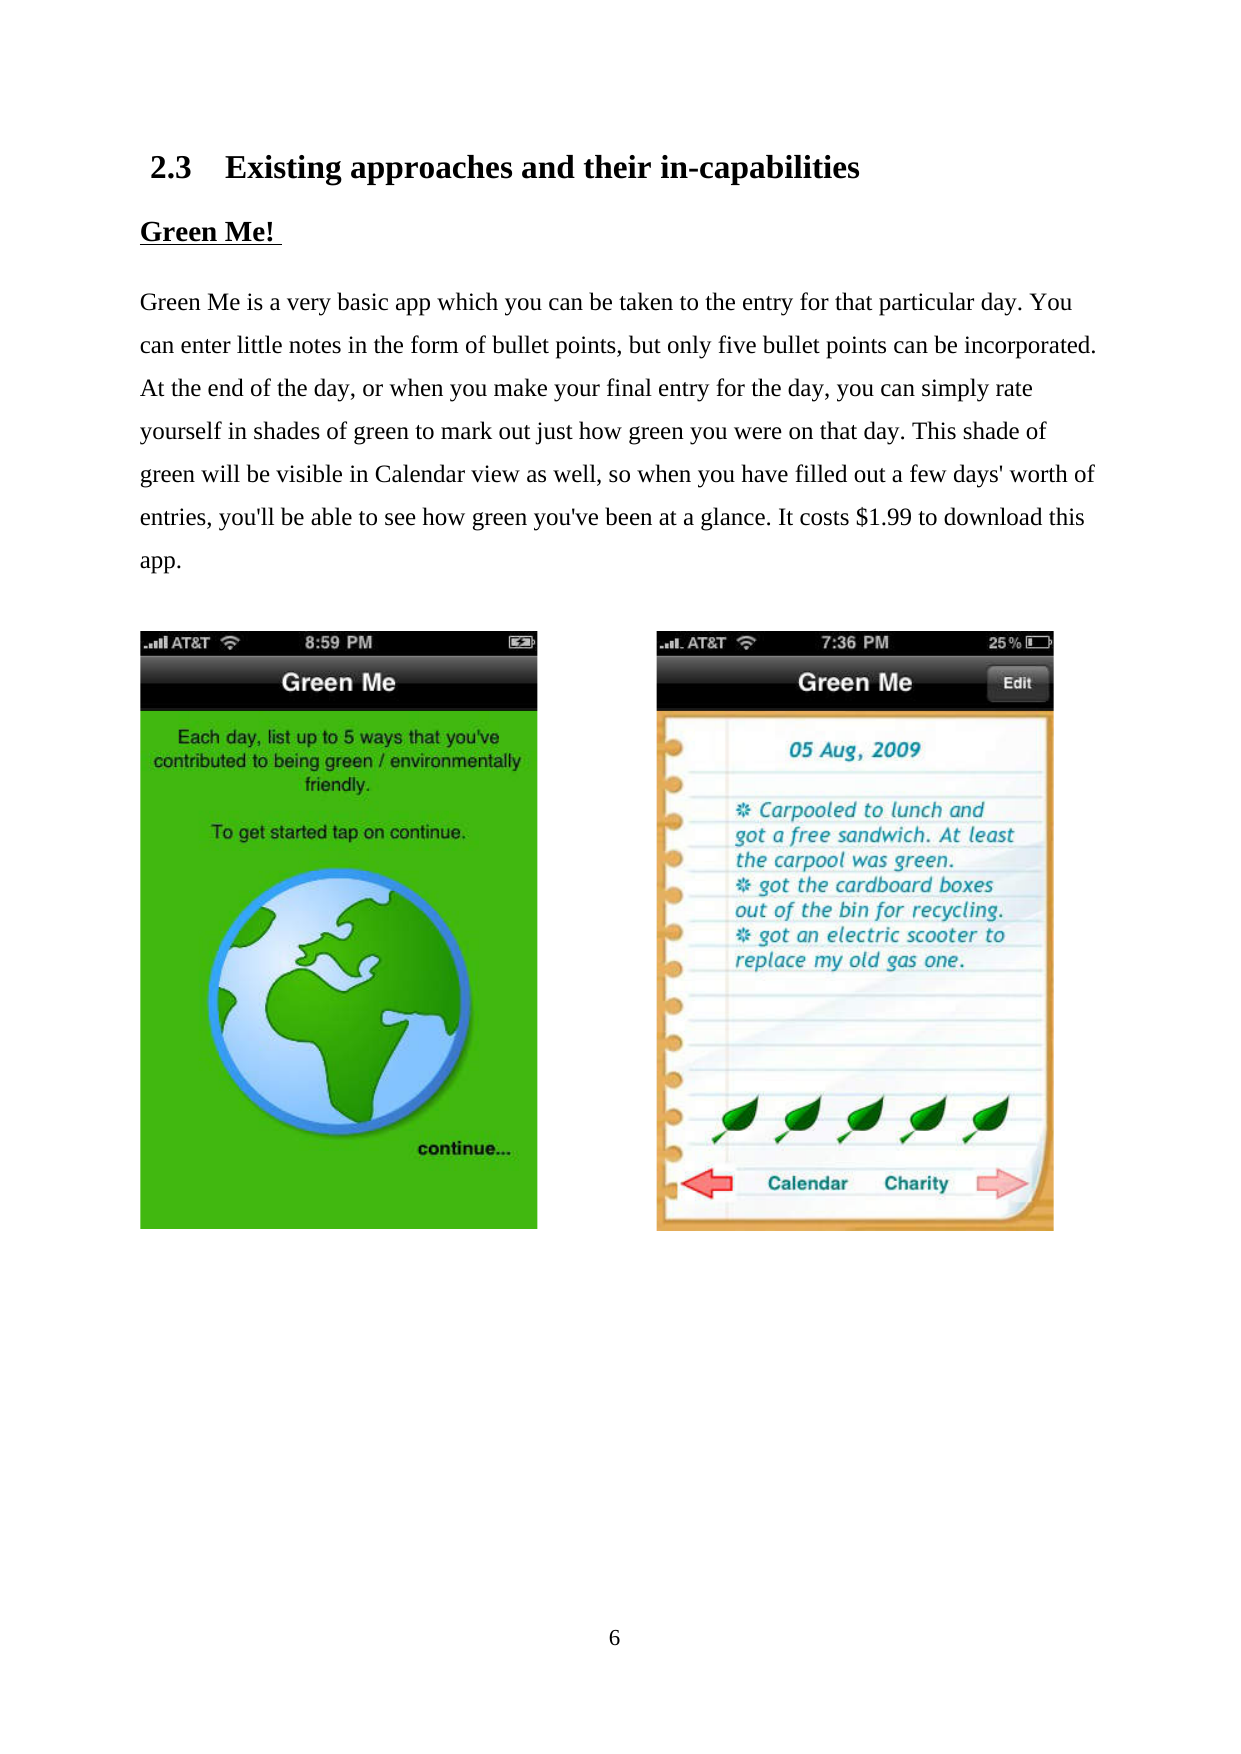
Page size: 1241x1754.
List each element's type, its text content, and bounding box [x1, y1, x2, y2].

text Green Me is a very basic app which you can be taken to the entry for that particular day. You can enter little notes in the form of bullet points, but only five bullet points can be incorporated. [139, 287, 1103, 359]
subtitle Existing approaches and their in-capabilities [150, 148, 1103, 186]
picture [655, 631, 1053, 1230]
text At the end of the day, or when you make your final entry for the day, you can simply rate yourself in shades of green to mark out just how green you were on that day. This shade of green will be visible in Calendar view as well, so when you have filled out a few days' worth of entries, you'll be able to see how green you've been at a glance. It costs $1.99 to download this app. [139, 373, 1103, 574]
text Green Me! [139, 214, 1103, 248]
picture [139, 631, 537, 1227]
